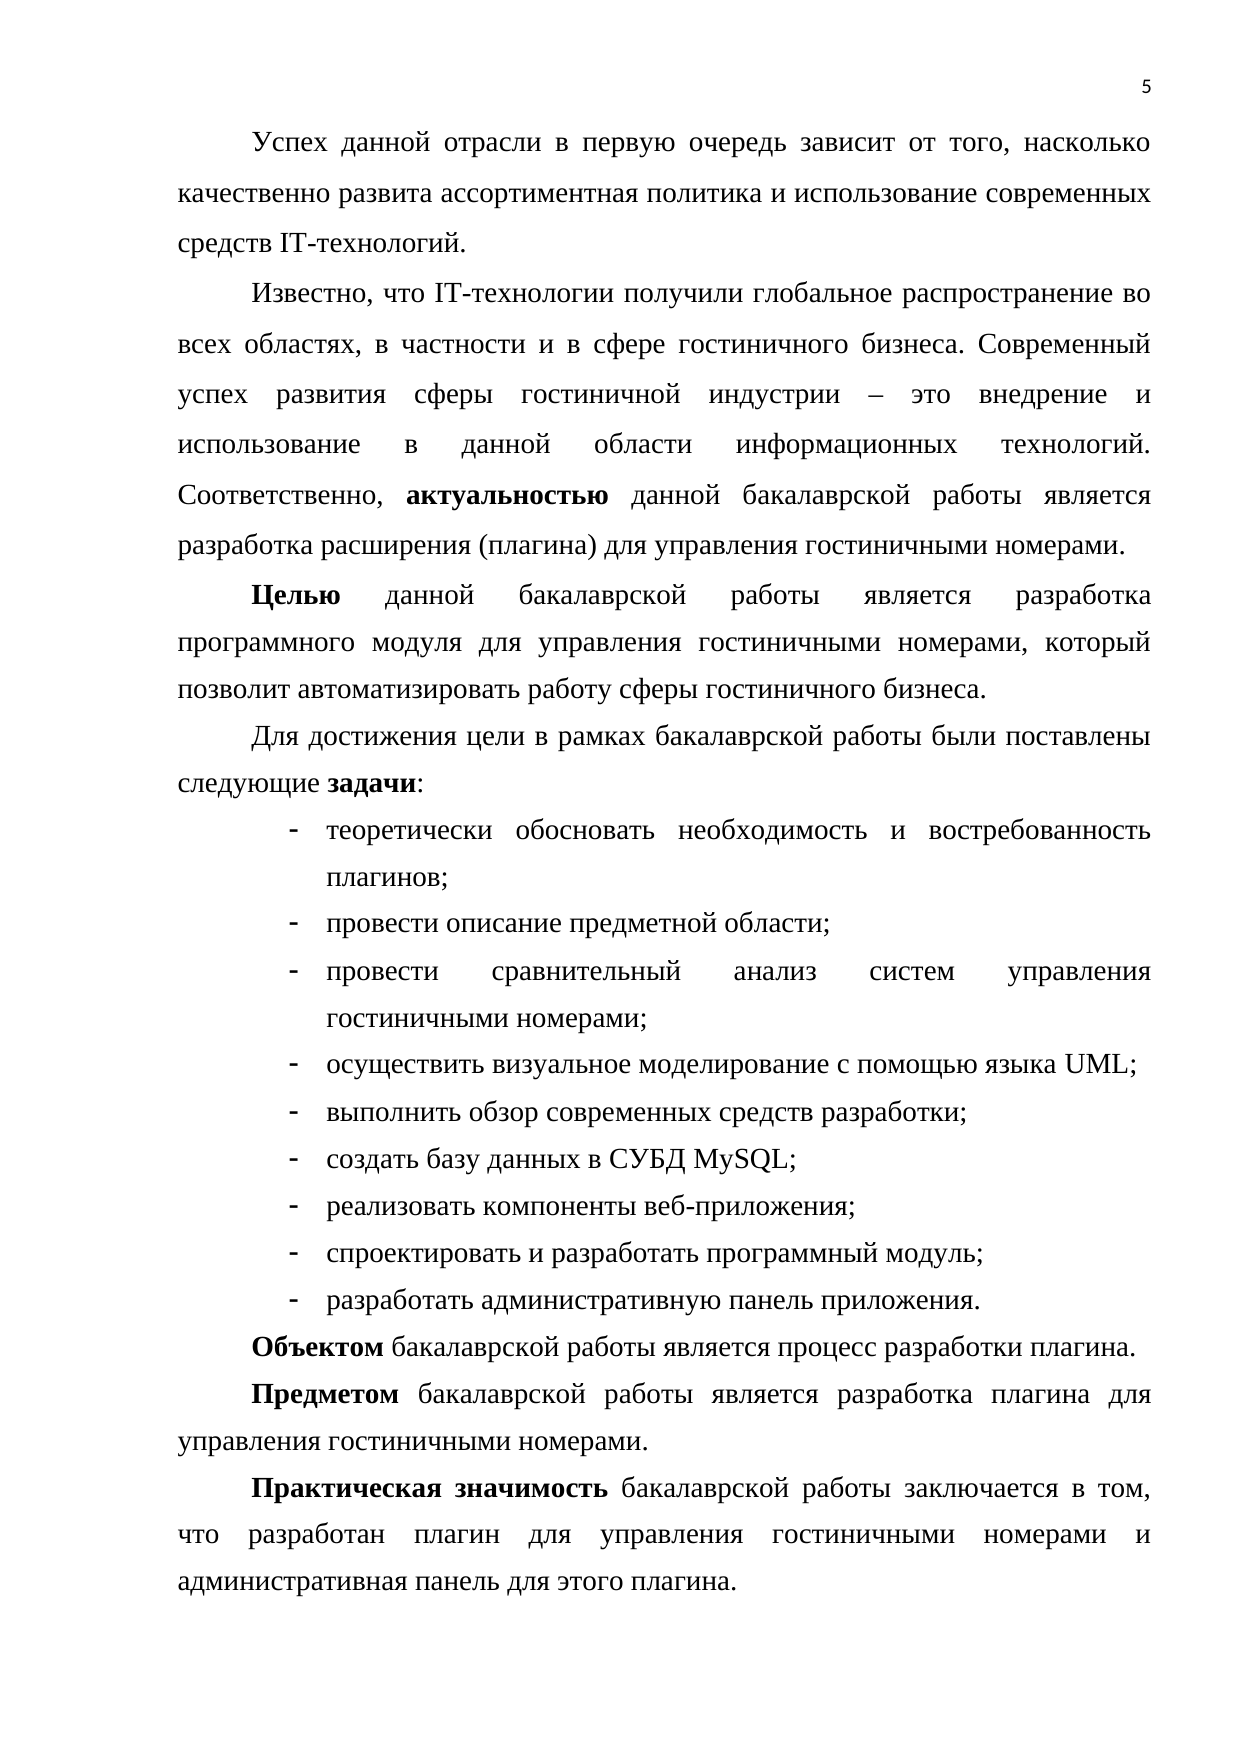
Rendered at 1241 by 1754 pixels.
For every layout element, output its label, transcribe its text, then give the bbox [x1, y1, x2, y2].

list реализовать компоненты веб-приложения; [288, 1188, 1152, 1221]
list провести описание предметной области; [288, 906, 1152, 939]
text Известно, что IT-технологии получили глобальное распространение во всех областях, в частности и в сфере гостиничного бизнеса. Современный успех развития сферы гостиничной индустрии – это внедрение и использование в данной области информационных технологий. Соответственно, актуальностью данной бакалаврской работы является разработка расширения (плагина) для управления гостиничными номерами. [177, 276, 1152, 561]
text Объектом бакалаврской работы является процесс разработки плагина. [177, 1329, 1152, 1363]
text Целью данной бакалаврской работы является разработка программного модуля для управления гостиничными номерами, который позволит автоматизировать работу сферы гостиничного бизнеса. [177, 577, 1152, 705]
list создать базу данных в СУБД MySQL; [288, 1141, 1152, 1174]
text Для достижения цели в рамках бакалаврской работы были поставлены следующие задачи: [177, 718, 1152, 798]
list разработать административную панель приложения. [288, 1282, 1152, 1316]
list выполнить обзор современных средств разработки; [288, 1094, 1152, 1127]
list провести сравнительный анализ систем управления гостиничными номерами; [288, 953, 1152, 1033]
text Практическая значимость бакалаврской работы заключается в том, что разработан плагин для управления гостиничными номерами и административная панель для этого плагина. [177, 1470, 1152, 1597]
list теоретически обосновать необходимость и востребованность плагинов; [288, 812, 1152, 892]
text Успех данной отрасли в первую очередь зависит от того, насколько качественно развита ассортиментная политика и использование современных средств IT-технологий. [177, 124, 1152, 259]
text Предметом бакалаврской работы является разработка плагина для управления гостиничными номерами. [177, 1376, 1152, 1456]
list осуществить визуальное моделирование с помощью языка UML; [288, 1047, 1152, 1080]
list спроектировать и разработать программный модуль; [288, 1235, 1152, 1268]
